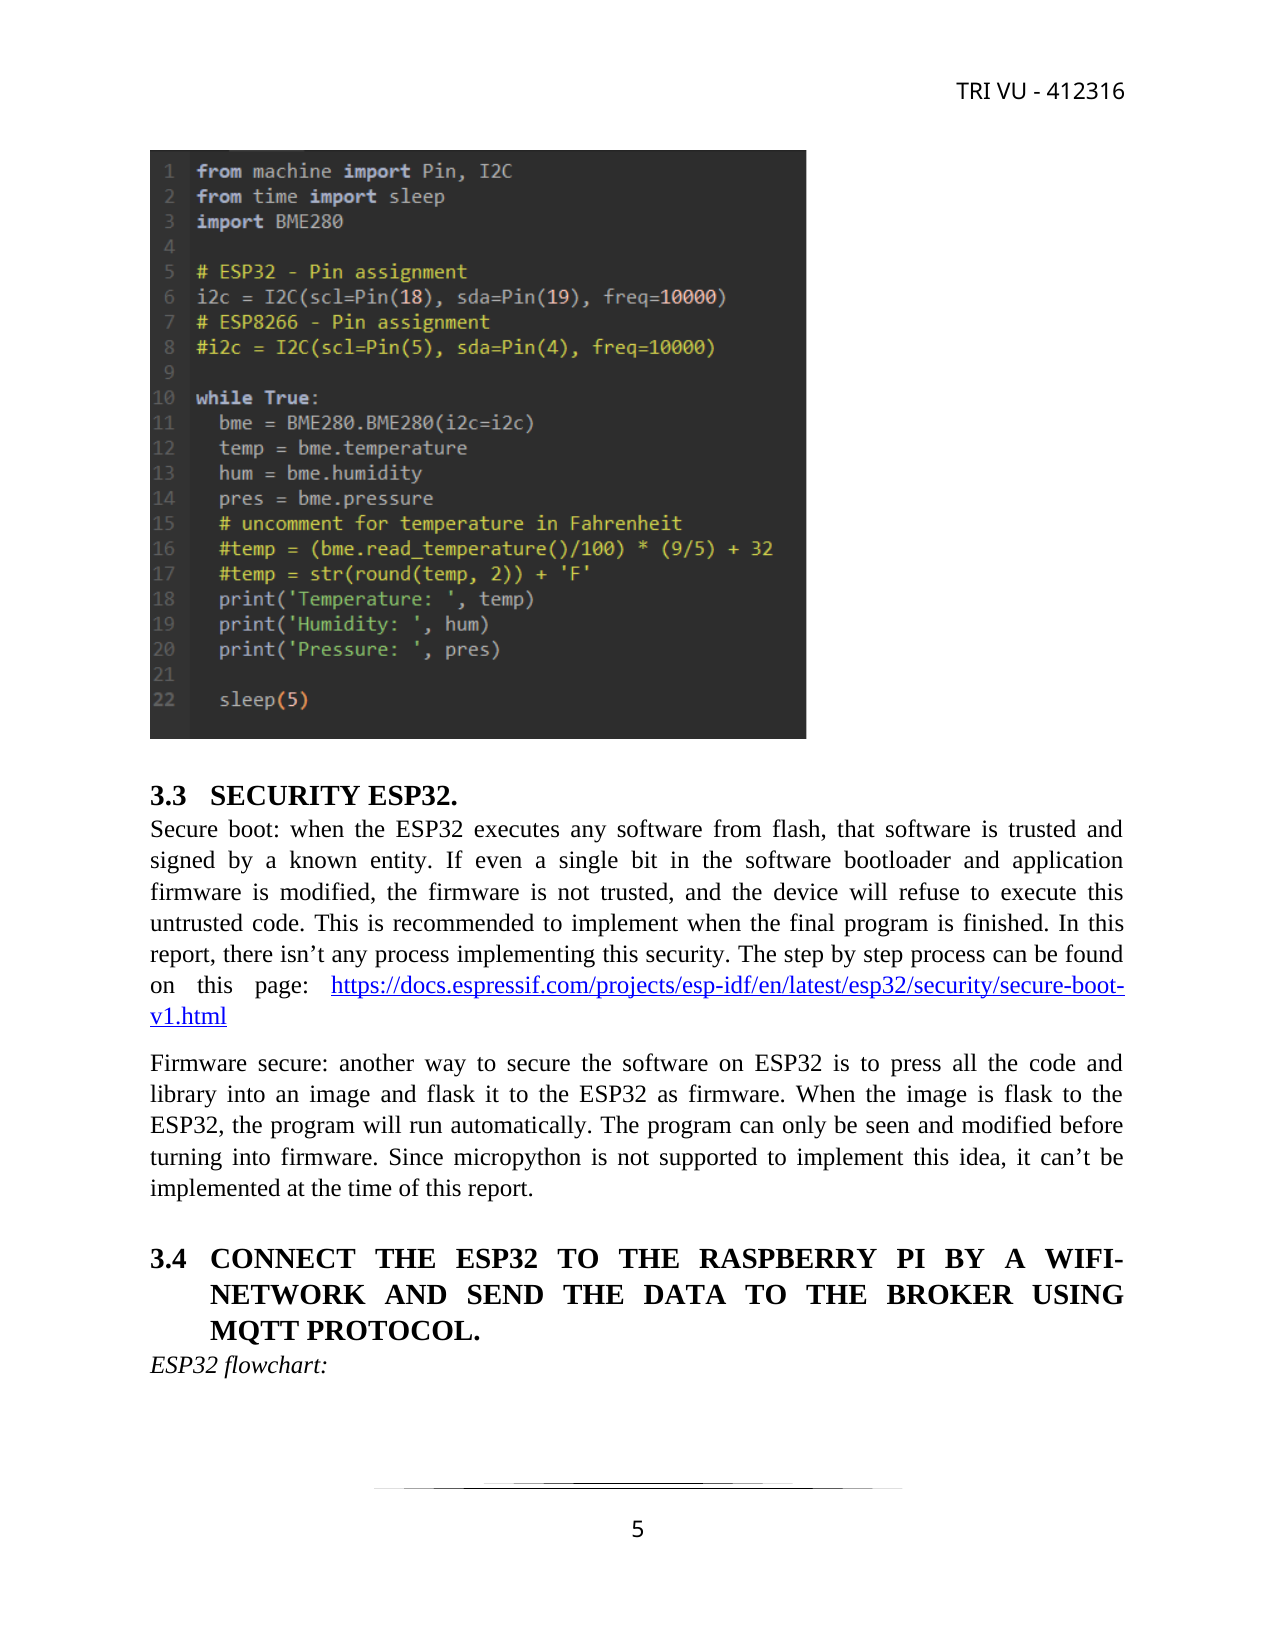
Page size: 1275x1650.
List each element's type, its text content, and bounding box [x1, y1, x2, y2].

picture [150, 150, 807, 739]
subtitle SECURITY ESP32. [150, 778, 1125, 812]
text Firmware secure: another way to secure the software on ESP32 is to press all the code and library into an image and flask it to the ESP32 as firmware. When the image is flask to the ESP32, the program will run automatically. The program can only be seen and modified before turning into firmware. Since micropython is not supported to implement this idea, it can’t be implemented at the time of this report. [150, 1048, 1125, 1201]
text Secure boot: when the ESP32 executes any software from flash, that software is trusted and signed by a known entity. If even a single bit in the software bootloader and application firmware is modified, the firmware is not trusted, and the device will refuse to execute this untrusted code. This is recommended to implement when the final program is finished. In this report, there isn’t any process implementing this security. The step by step process can be found on this page: https://docs.espressif.com/projects/esp-idf/en/latest/esp32/security/secure-boot-v1.html [150, 814, 1125, 1029]
text ESP32 flowchart: [150, 1350, 1125, 1378]
subtitle CONNECT THE ESP32 TO THE RASPBERRY PI BY A WIFI-NETWORK AND SEND THE DATA TO THE BROKER USING MQTT PROTOCOL. [150, 1241, 1125, 1347]
